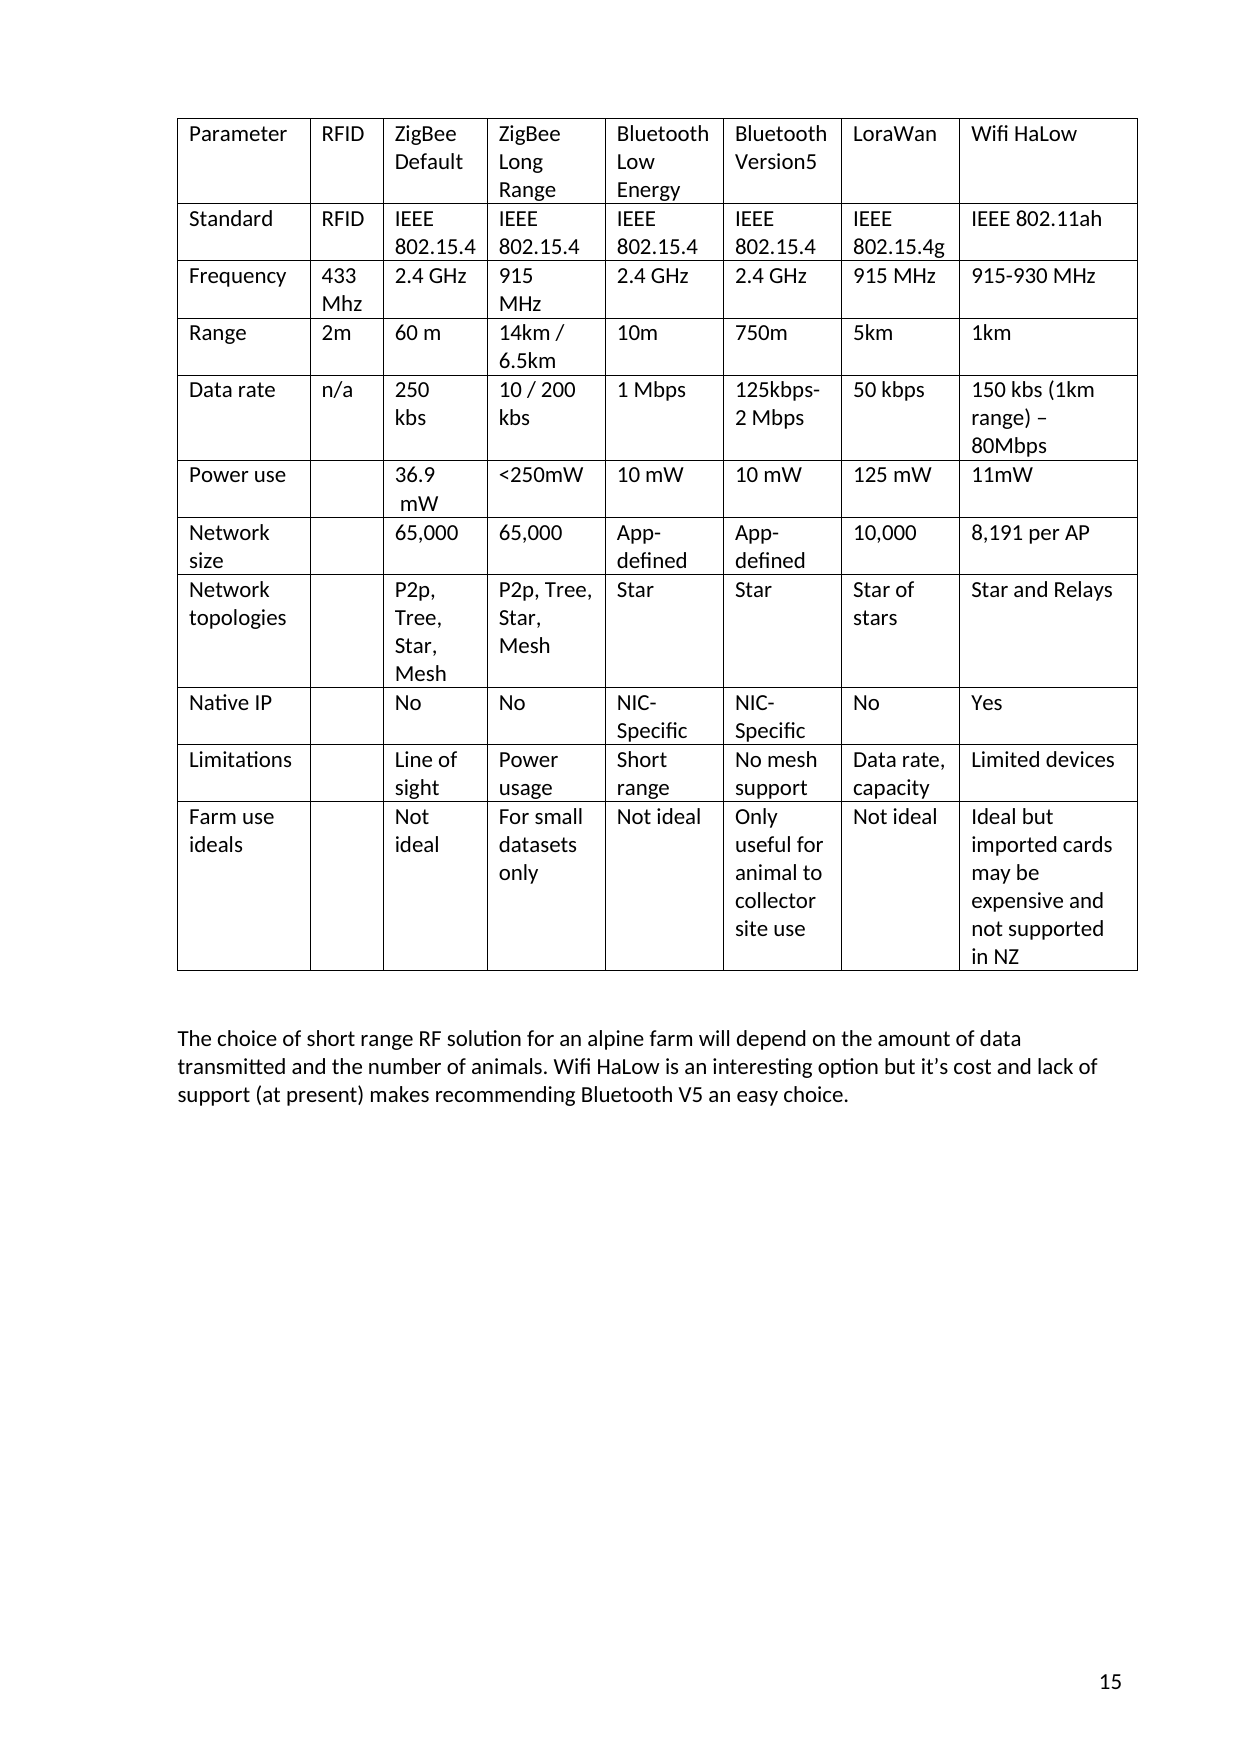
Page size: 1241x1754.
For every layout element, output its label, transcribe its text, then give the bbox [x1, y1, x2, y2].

table_cell 1 Mbps [606, 376, 723, 459]
table_cell Frequency [178, 261, 310, 317]
table_cell Power usage [488, 745, 605, 801]
table_cell IEEE 802.15.4 [384, 204, 487, 260]
table_cell Limitations [178, 745, 310, 801]
table_cell No mesh support [724, 745, 841, 801]
table_header LoraWan [842, 119, 959, 203]
table_cell Standard [178, 204, 310, 260]
table_cell 2.4 GHz [384, 261, 487, 317]
table_cell 36.9 mW [384, 461, 487, 517]
table_cell 2.4 GHz [724, 261, 841, 317]
table_cell [311, 745, 383, 801]
table_cell App-defined [606, 518, 723, 574]
table_cell Star and Relays [960, 575, 1137, 687]
table_cell <250mW [488, 461, 605, 517]
table_cell IEEE 802.15.4 [724, 204, 841, 260]
table_cell 750m [724, 319, 841, 374]
table_header ZigBee Default [384, 119, 487, 203]
table_cell Not ideal [384, 802, 487, 970]
table_cell Data rate, capacity [842, 745, 959, 801]
table_cell 10,000 [842, 518, 959, 574]
table_cell 65,000 [488, 518, 605, 574]
table_cell 60 m [384, 319, 487, 374]
table_cell IEEE 802.15.4 [606, 204, 723, 260]
table_header Parameter [178, 119, 310, 203]
table_cell 14km / 6.5km [488, 319, 605, 374]
table_header BluetoothLow Energy [606, 119, 723, 203]
table_cell Limited devices [960, 745, 1137, 801]
table_cell [311, 461, 383, 517]
table_cell Line of sight [384, 745, 487, 801]
table_cell 150 kbs (1km range) – 80Mbps [960, 376, 1137, 459]
table_cell 2.4 GHz [606, 261, 723, 317]
table_cell 2m [311, 319, 383, 374]
table_cell 10m [606, 319, 723, 374]
table_cell n/a [311, 376, 383, 459]
table_cell IEEE 802.15.4 [488, 204, 605, 260]
table_cell 8,191 per AP [960, 518, 1137, 574]
table_cell 10 mW [606, 461, 723, 517]
table_cell Ideal but imported cards may be expensive and not supported in NZ [960, 802, 1137, 970]
table_cell 915 MHz [842, 261, 959, 317]
table_cell Farm use ideals [178, 802, 310, 970]
table_cell Yes [960, 688, 1137, 744]
table_cell [311, 688, 383, 744]
table_cell 1km [960, 319, 1137, 374]
table_cell [311, 575, 383, 687]
table_header ZigBee Long Range [488, 119, 605, 203]
table_cell Range [178, 319, 310, 374]
table_cell 125kbps-2 Mbps [724, 376, 841, 459]
table_cell No [384, 688, 487, 744]
table_cell No [842, 688, 959, 744]
table_cell Star of stars [842, 575, 959, 687]
table_cell NIC-Specific [606, 688, 723, 744]
table_cell Star [724, 575, 841, 687]
table_cell Not ideal [842, 802, 959, 970]
table_cell P2p, Tree, Star, Mesh [488, 575, 605, 687]
table_cell [311, 802, 383, 970]
table_cell Network topologies [178, 575, 310, 687]
table_header RFID [311, 119, 383, 203]
table_cell Power use [178, 461, 310, 517]
table_cell Short range [606, 745, 723, 801]
table_cell Data rate [178, 376, 310, 459]
table_cell App-defined [724, 518, 841, 574]
table_cell 65,000 [384, 518, 487, 574]
table_cell RFID [311, 204, 383, 260]
table_cell 10 mW [724, 461, 841, 517]
table_cell 250 kbs [384, 376, 487, 459]
table_cell For small datasets only [488, 802, 605, 970]
table_cell 125 mW [842, 461, 959, 517]
table_cell 915 MHz [488, 261, 605, 317]
table_cell NIC-Specific [724, 688, 841, 744]
table_cell Native IP [178, 688, 310, 744]
table_cell 11mW [960, 461, 1137, 517]
table_cell Star [606, 575, 723, 687]
table_cell Only useful for animal to collector site use [724, 802, 841, 970]
table_cell IEEE 802.15.4g [842, 204, 959, 260]
table_cell 5km [842, 319, 959, 374]
table_cell Not ideal [606, 802, 723, 970]
table_cell No [488, 688, 605, 744]
table_cell Network size [178, 518, 310, 574]
table_cell 433Mhz [311, 261, 383, 317]
table_cell P2p, Tree, Star, Mesh [384, 575, 487, 687]
table_cell [311, 518, 383, 574]
text The choice of short range RF solution for an alpine farm will depend on the amount of data transmitted and the number of animals. Wifi HaLow is an interesting option but it’s cost and lack of support (at present) makes recommending Bluetooth V5 an easy choice. [177, 996, 1122, 1108]
table_cell 50 kbps [842, 376, 959, 459]
table_cell 10 / 200 kbs [488, 376, 605, 459]
table_header BluetoothVersion5 [724, 119, 841, 203]
table_cell IEEE 802.11ah [960, 204, 1137, 260]
table_cell 915-930 MHz [960, 261, 1137, 317]
table_header Wifi HaLow [960, 119, 1137, 203]
